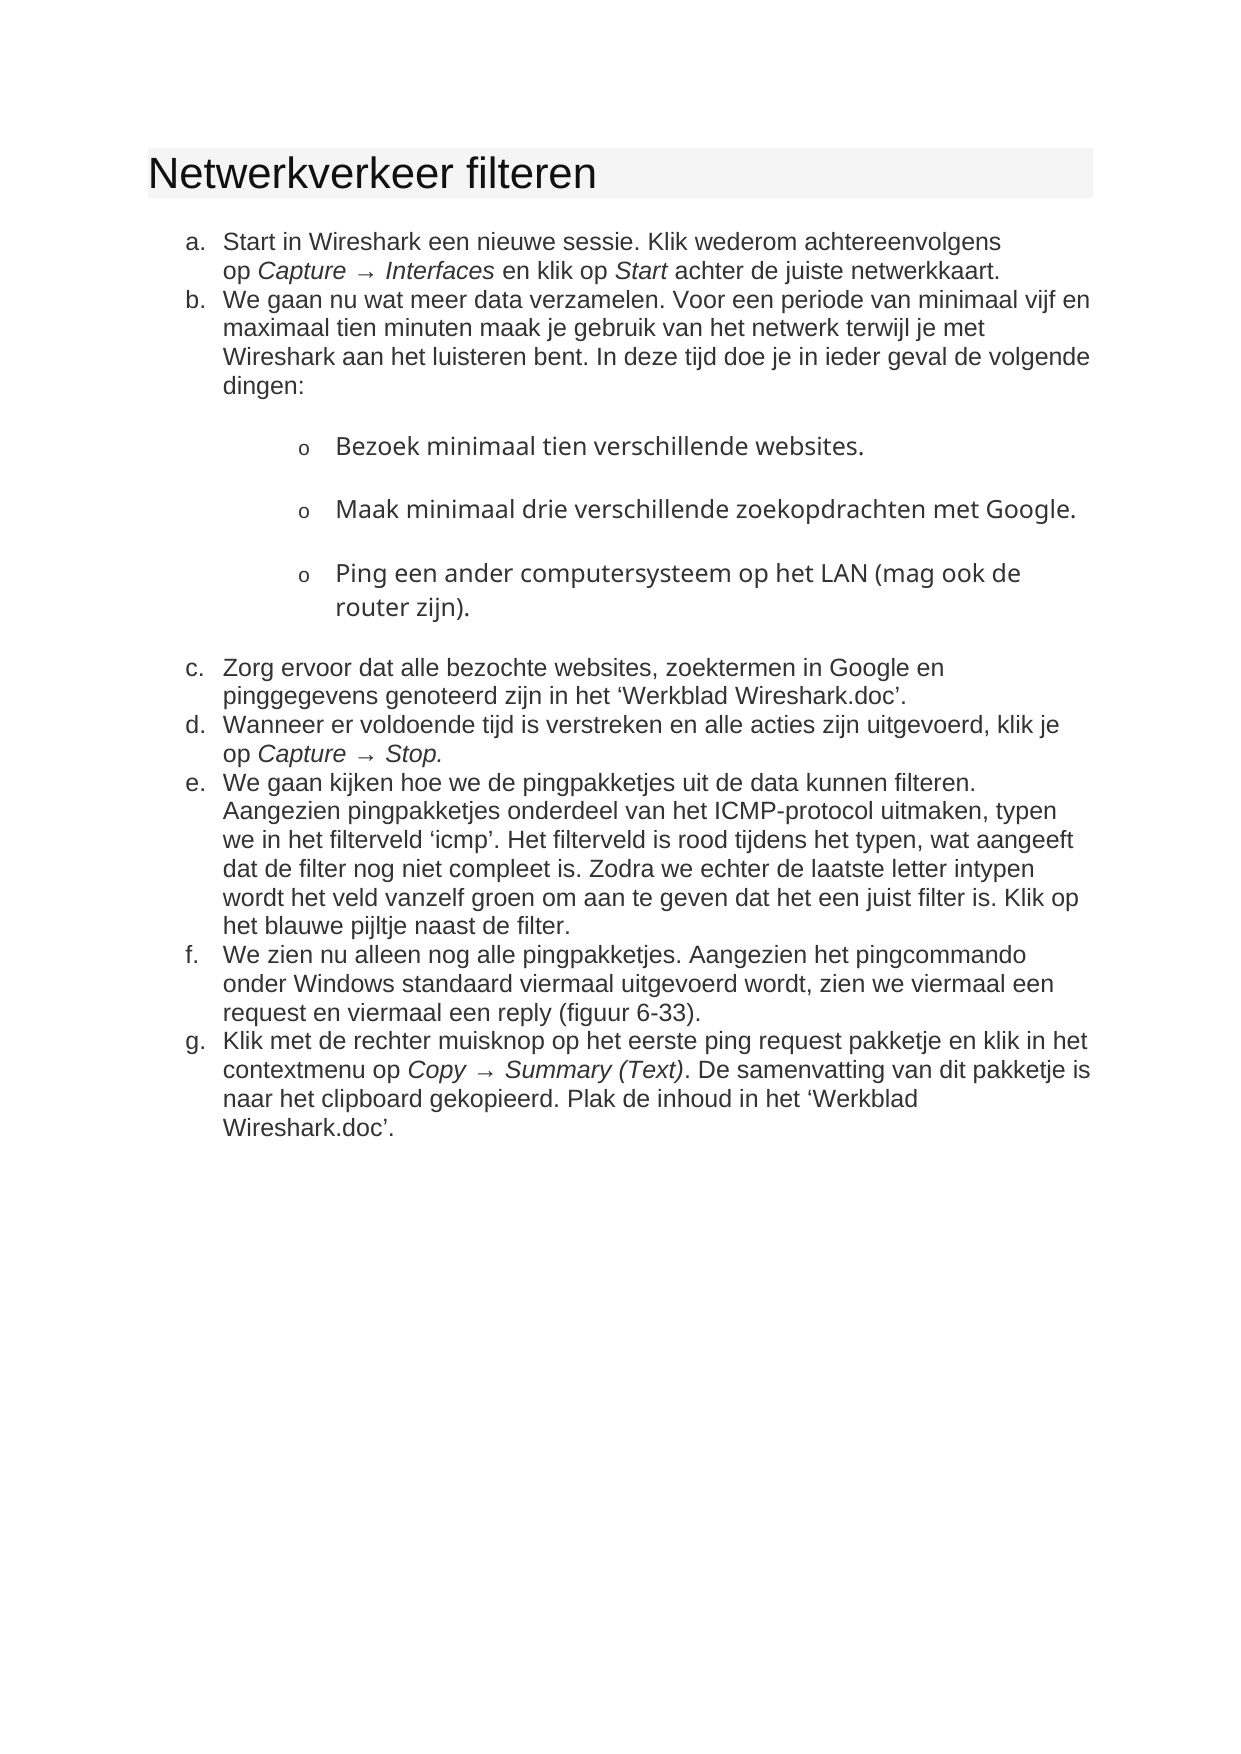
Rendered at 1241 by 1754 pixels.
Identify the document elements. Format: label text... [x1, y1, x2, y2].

list Zorg ervoor dat alle bezochte websites, zoektermen in Google en pinggegevens genoteerd zijn in het ‘Werkblad Wireshark.doc’. [185, 652, 1093, 710]
list We gaan nu wat meer data verzamelen. Voor een periode van minimaal vijf en maximaal tien minuten maak je gebruik van het netwerk terwijl je met Wireshark aan het luisteren bent. In deze tijd doe je in ieder geval de volgende dingen: [185, 284, 1093, 399]
list Bezoek minimaal tien verschillende websites. [298, 429, 1093, 463]
list We zien nu alleen nog alle pingpakketjes. Aangezien het pingcommando onder Windows standaard viermaal uitgevoerd wordt, zien we viermaal een request en viermaal een reply (figuur 6-33). [185, 940, 1093, 1026]
list We gaan kijken hoe we de pingpakketjes uit de data kunnen filteren. Aangezien pingpakketjes onderdeel van het ICMP-protocol uitmaken, typen we in het filterveld ‘icmp’. Het filterveld is rood tijdens het typen, wat aangeeft dat de filter nog niet compleet is. Zodra we echter de laatste letter intypen wordt het veld vanzelf groen om aan te geven dat het een juist filter is. Klik op het blauwe pijltje naast de filter. [185, 767, 1093, 940]
list Ping een ander computersysteem op het LAN (mag ook de router zijn). [298, 555, 1093, 623]
list Maak minimaal drie verschillende zoekopdrachten met Google. [298, 492, 1093, 526]
subtitle Netwerkverkeer filteren [148, 148, 1093, 198]
list Start in Wireshark een nieuwe sessie. Klik wederom achtereenvolgens op Capture → Interfaces en klik op Start achter de juiste netwerkkaart. [185, 227, 1093, 284]
list Klik met de rechter muisknop op het eerste ping request pakketje en klik in het contextmenu op Copy → Summary (Text). De samenvatting van dit pakketje is naar het clipboard gekopieerd. Plak de inhoud in het ‘Werkblad Wireshark.doc’. [185, 1026, 1093, 1141]
list Wanneer er voldoende tijd is verstreken en alle acties zijn uitgevoerd, klik je op Capture → Stop. [185, 710, 1093, 767]
